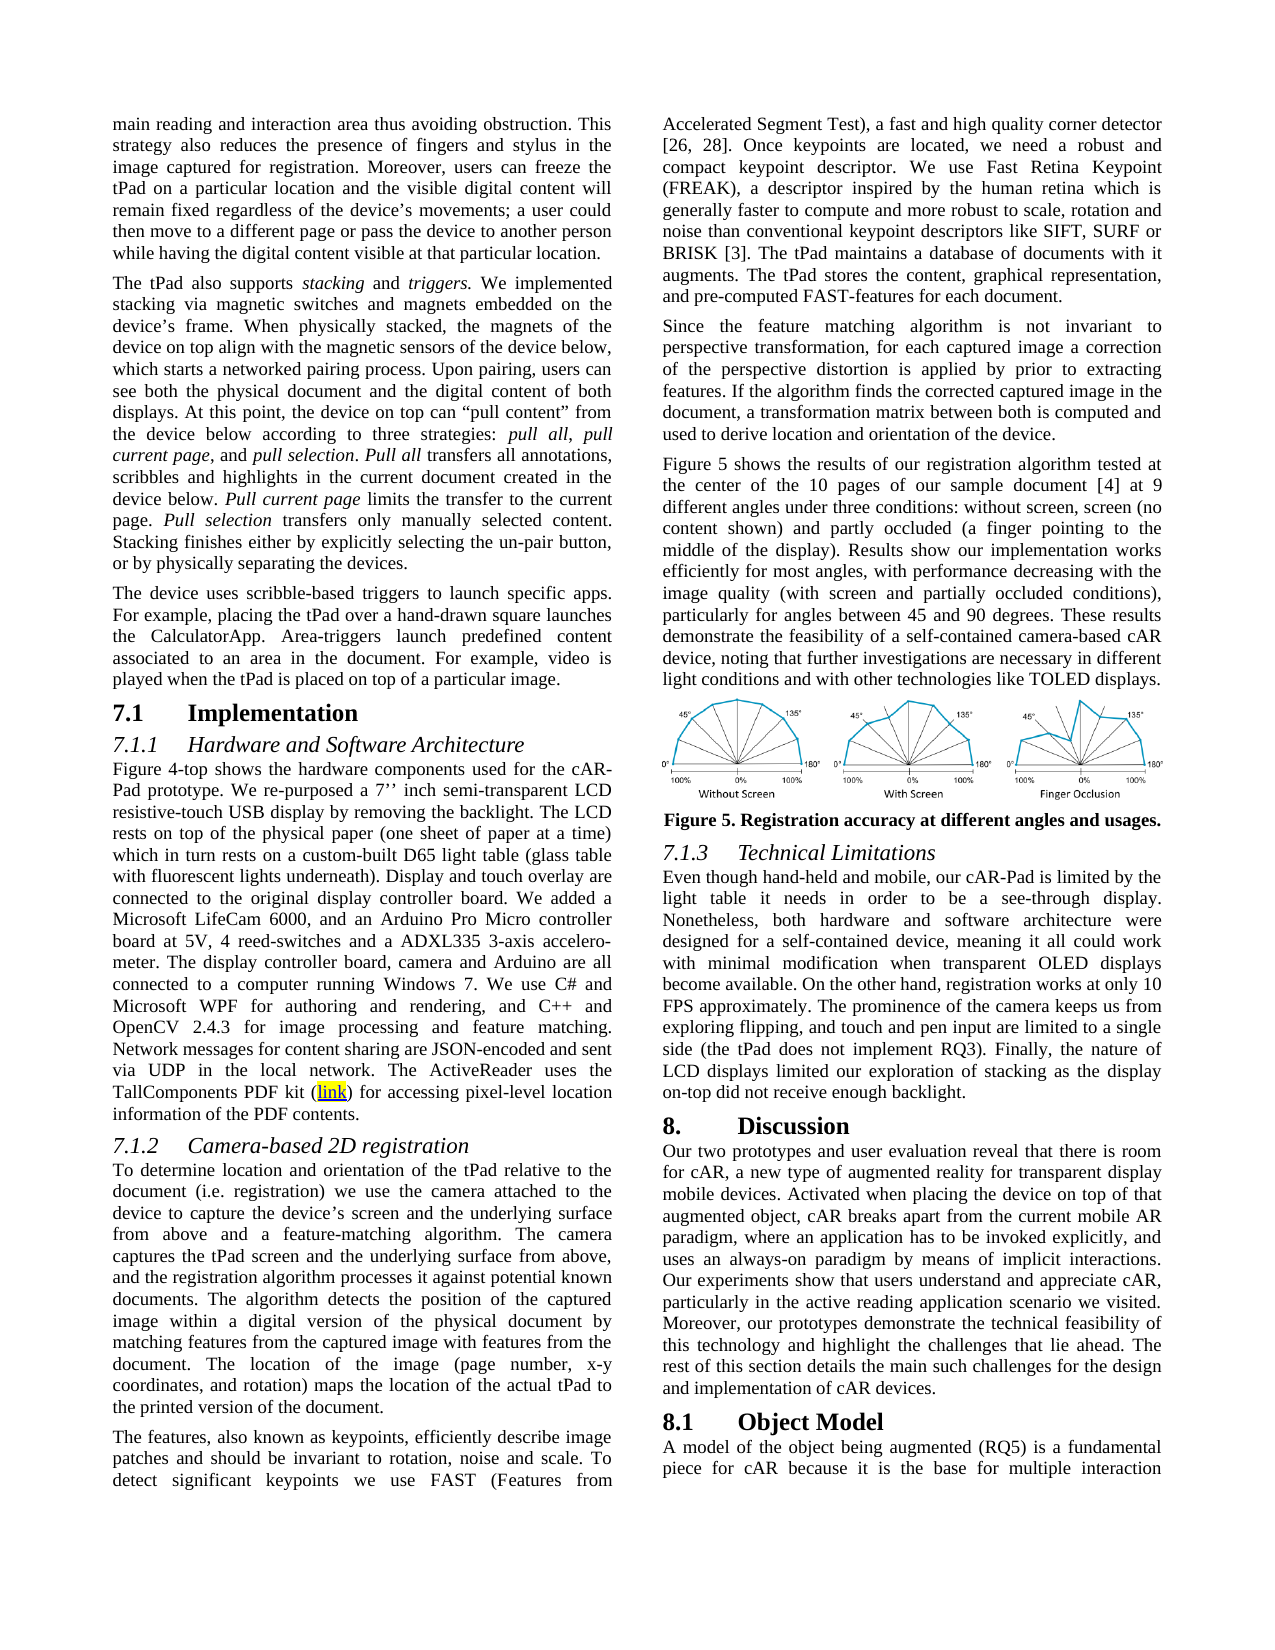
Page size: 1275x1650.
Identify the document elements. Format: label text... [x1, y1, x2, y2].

text The features, also known as keypoints, efficiently describe image patches and should be invariant to rotation, noise and scale. To detect significant keypoints we use FAST (Features from Accelerated Segment Test), a fast and high quality corner detector [26, 28]. Once keypoints are located, we need a robust and compact keypoint descriptor. We use Fast Retina Keypoint (FREAK), a descriptor inspired by the human retina which is generally faster to compute and more robust to scale, rotation and noise than conventional keypoint descriptors like SIFT, SURF or BRISK [3]. The tPad maintains a database of documents with it augments. The tPad stores the content, graphical representation, and pre-computed FAST-features for each document. [662, 112, 1162, 307]
subtitle Object Model [662, 1407, 1162, 1436]
text Even though hand-held and mobile, our cAR-Pad is limited by the light table it needs in order to be a see-through display. Nonetheless, both hardware and software architecture were designed for a self-contained device, meaning it all could work with minimal modification when transparent OLED displays become available. On the other hand, registration works at only 10 FPS approximately. The prominence of the camera keeps us from exploring flipping, and touch and pen input are limited to a single side (the tPad does not implement RQ3). Finally, the nature of LCD displays limited our exploration of stacking as the display on-top did not receive enough backlight. [662, 866, 1162, 1103]
subtitle Camera-based 2D registration [112, 1132, 613, 1159]
text The tPad also supports stacking and triggers. We implemented stacking via magnetic switches and magnets embedded on the device’s frame. When physically stacked, the magnets of the device on top align with the magnetic sensors of the device below, which starts a networked pairing process. Upon pairing, users can see both the physical document and the digital content of both displays. At this point, the device on top can “pull content” from the device below according to three strategies: pull all, pull current page, and pull selection. Pull all transfers all annotations, scribbles and highlights in the current document created in the device below. Pull current page limits the transfer to the current page. Pull selection transfers only manually selected content. Stacking finishes either by explicitly selecting the un-pair button, or by physically separating the devices. [112, 272, 613, 574]
text To determine location and orientation of the tPad relative to the document (i.e. registration) we use the camera attached to the device to capture the device’s screen and the underlying surface from above and a feature-matching algorithm. The camera captures the tPad screen and the underlying surface from above, and the registration algorithm processes it against potential known documents. The algorithm detects the position of the captured image within a digital version of the physical document by matching features from the captured image with features from the document. The location of the image (page number, x-y coordinates, and rotation) maps the location of the actual tPad to the printed version of the document. [112, 1159, 613, 1417]
subtitle Hardware and Software Architecture [112, 731, 613, 757]
text Figure 4-top shows the hardware components used for the cAR-Pad prototype. We re-purposed a 7’’ inch semi-transparent LCD resistive-touch USB display by removing the backlight. The LCD rests on top of the physical paper (one sheet of paper at a time) which in turn rests on a custom-built D65 light table (glass table with fluorescent lights underneath). Display and touch overlay are connected to the original display controller board. We added a Microsoft LifeCam 6000, and an Arduino Pro Micro controller board at 5V, 4 reed-switches and a ADXL335 3-axis accelero-meter. The display controller board, camera and Arduino are all connected to a computer running Windows 7. We use C# and Microsoft WPF for authoring and rendering, and C++ and OpenCV 2.4.3 for image processing and feature matching. Network messages for content sharing are JSON-encoded and sent via UDP in the local network. The ActiveReader uses the TallComponents PDF kit (link) for accessing pixel-level location information of the PDF contents. [112, 757, 613, 1124]
text The device uses scribble-based triggers to launch specific apps. For example, placing the tPad over a hand-drawn square launches the CalculatorApp. Area-triggers launch predefined content associated to an area in the document. For example, video is played when the tPad is placed on top of a particular image. [112, 582, 613, 690]
text Figure 5 shows the results of our registration algorithm tested at the center of the 10 pages of our sample document [4] at 9 different angles under three conditions: without screen, screen (no content shown) and partly occluded (a finger pointing to the middle of the display). Results show our implementation works efficiently for most angles, with performance decreasing with the image quality (with screen and partially occluded conditions), particularly for angles between 45 and 90 degrees. These results demonstrate the feasibility of a self-contained camera-based cAR device, noting that further investigations are necessary in different light conditions and with other technologies like TOLED displays. [662, 453, 1162, 690]
subtitle Discussion [662, 1111, 1162, 1140]
text Since the feature matching algorithm is not invariant to perspective transformation, for each captured image a correction of the perspective distortion is applied by prior to extracting features. If the algorithm finds the corrected captured image in the document, a transformation matrix between both is computed and used to derive location and orientation of the device. [662, 315, 1162, 444]
subtitle Technical Limitations [662, 839, 1162, 866]
text Our two prototypes and user evaluation reveal that there is room for cAR, a new type of augmented reality for transparent display mobile devices. Activated when placing the device on top of that augmented object, cAR breaks apart from the current mobile AR paradigm, where an application has to be invoked explicitly, and uses an always-on paradigm by means of implicit interactions. Our experiments show that users understand and appreciate cAR, particularly in the active reading application scenario we visited. Moreover, our prototypes demonstrate the technical feasibility of this technology and highlight the challenges that lie ahead. The rest of this section details the main such challenges for the design and implementation of cAR devices. [662, 1140, 1162, 1398]
subtitle Implementation [112, 698, 613, 727]
picture [662, 698, 1163, 800]
